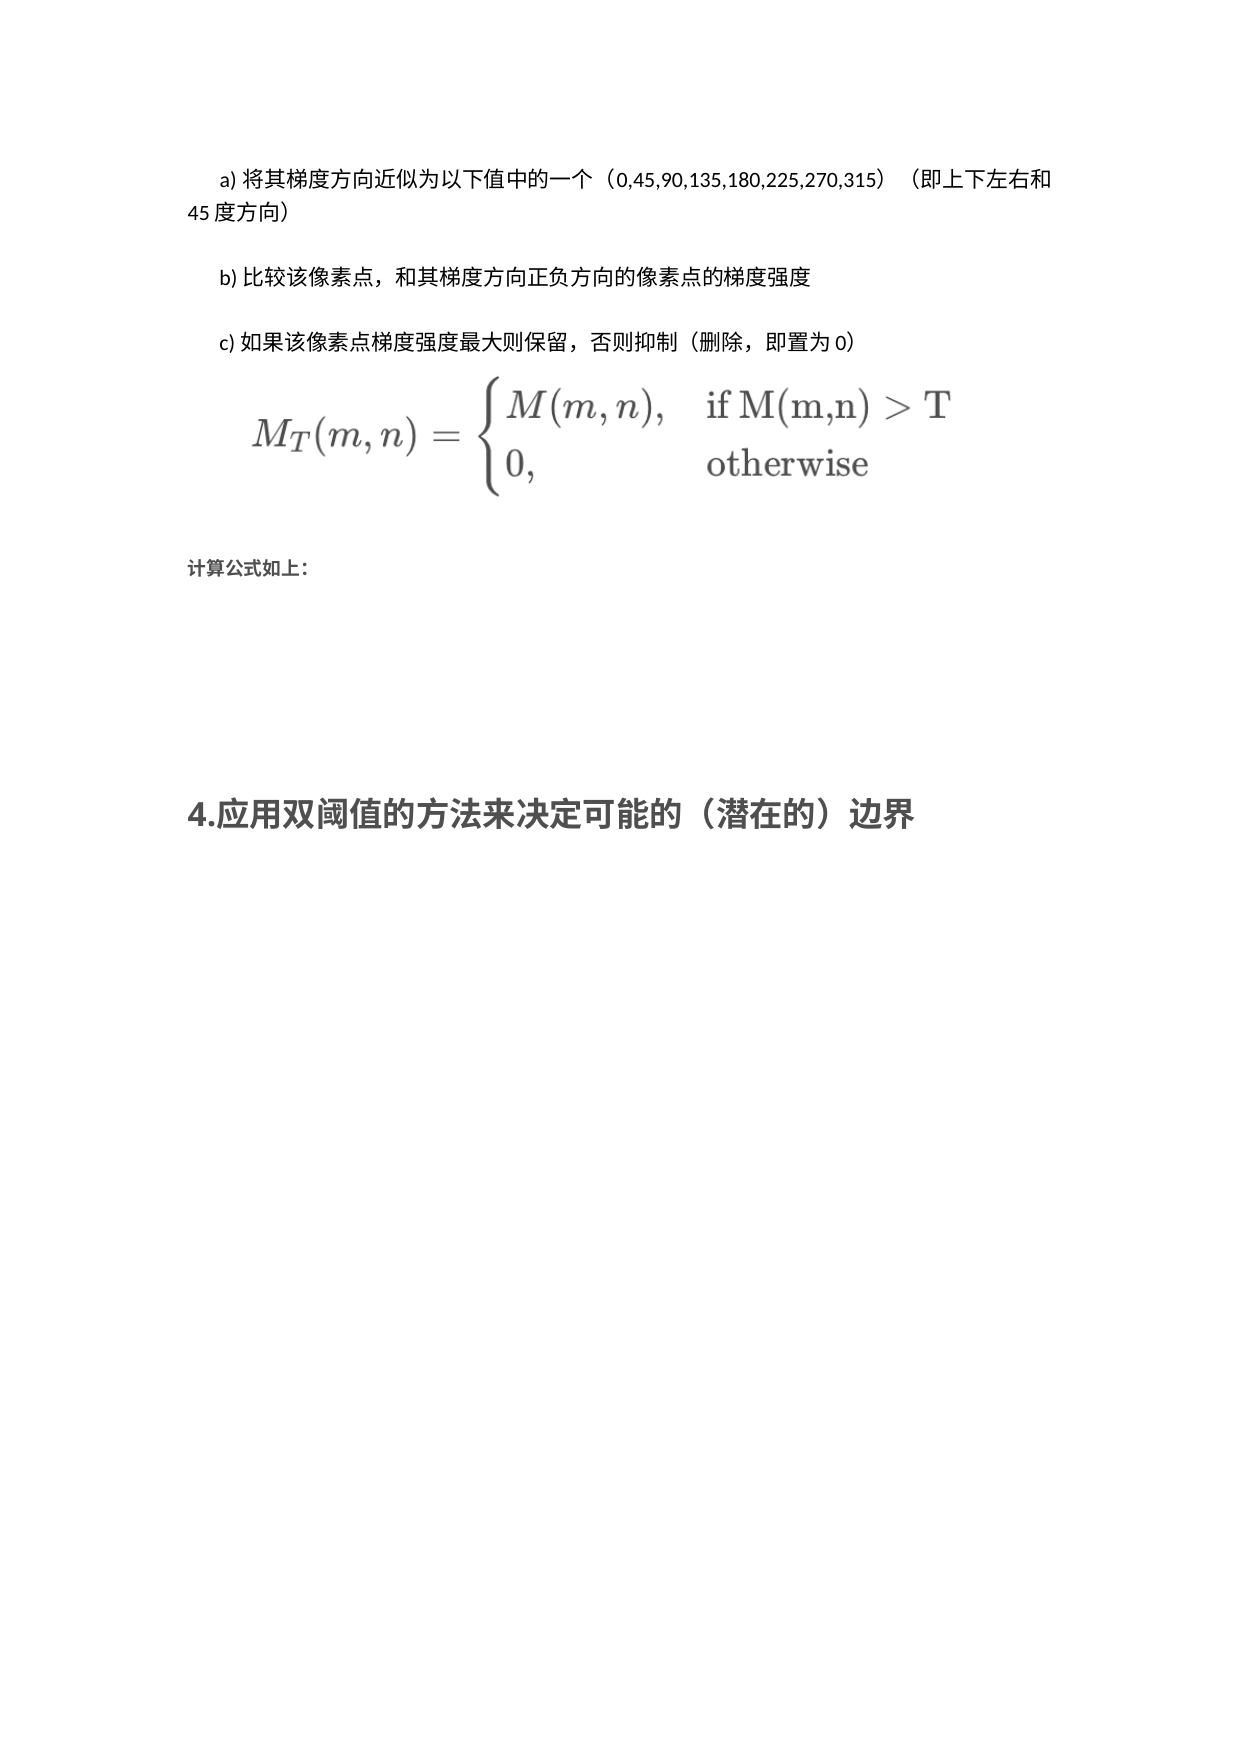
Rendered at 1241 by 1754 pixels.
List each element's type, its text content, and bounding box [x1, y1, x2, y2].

text 计算公式如上： [187, 552, 1053, 584]
picture [187, 357, 967, 522]
text b) 比较该像素点，和其梯度方向正负方向的像素点的梯度强度 [187, 259, 1053, 292]
text a) 将其梯度方向近似为以下值中的一个（0,45,90,135,180,225,270,315）（即上下左右和45度方向） [187, 162, 1053, 227]
text 4.应用双阈值的方法来决定可能的（潜在的）边界 [187, 779, 1053, 844]
text c) 如果该像素点梯度强度最大则保留，否则抑制（删除，即置为0） [187, 324, 1053, 357]
